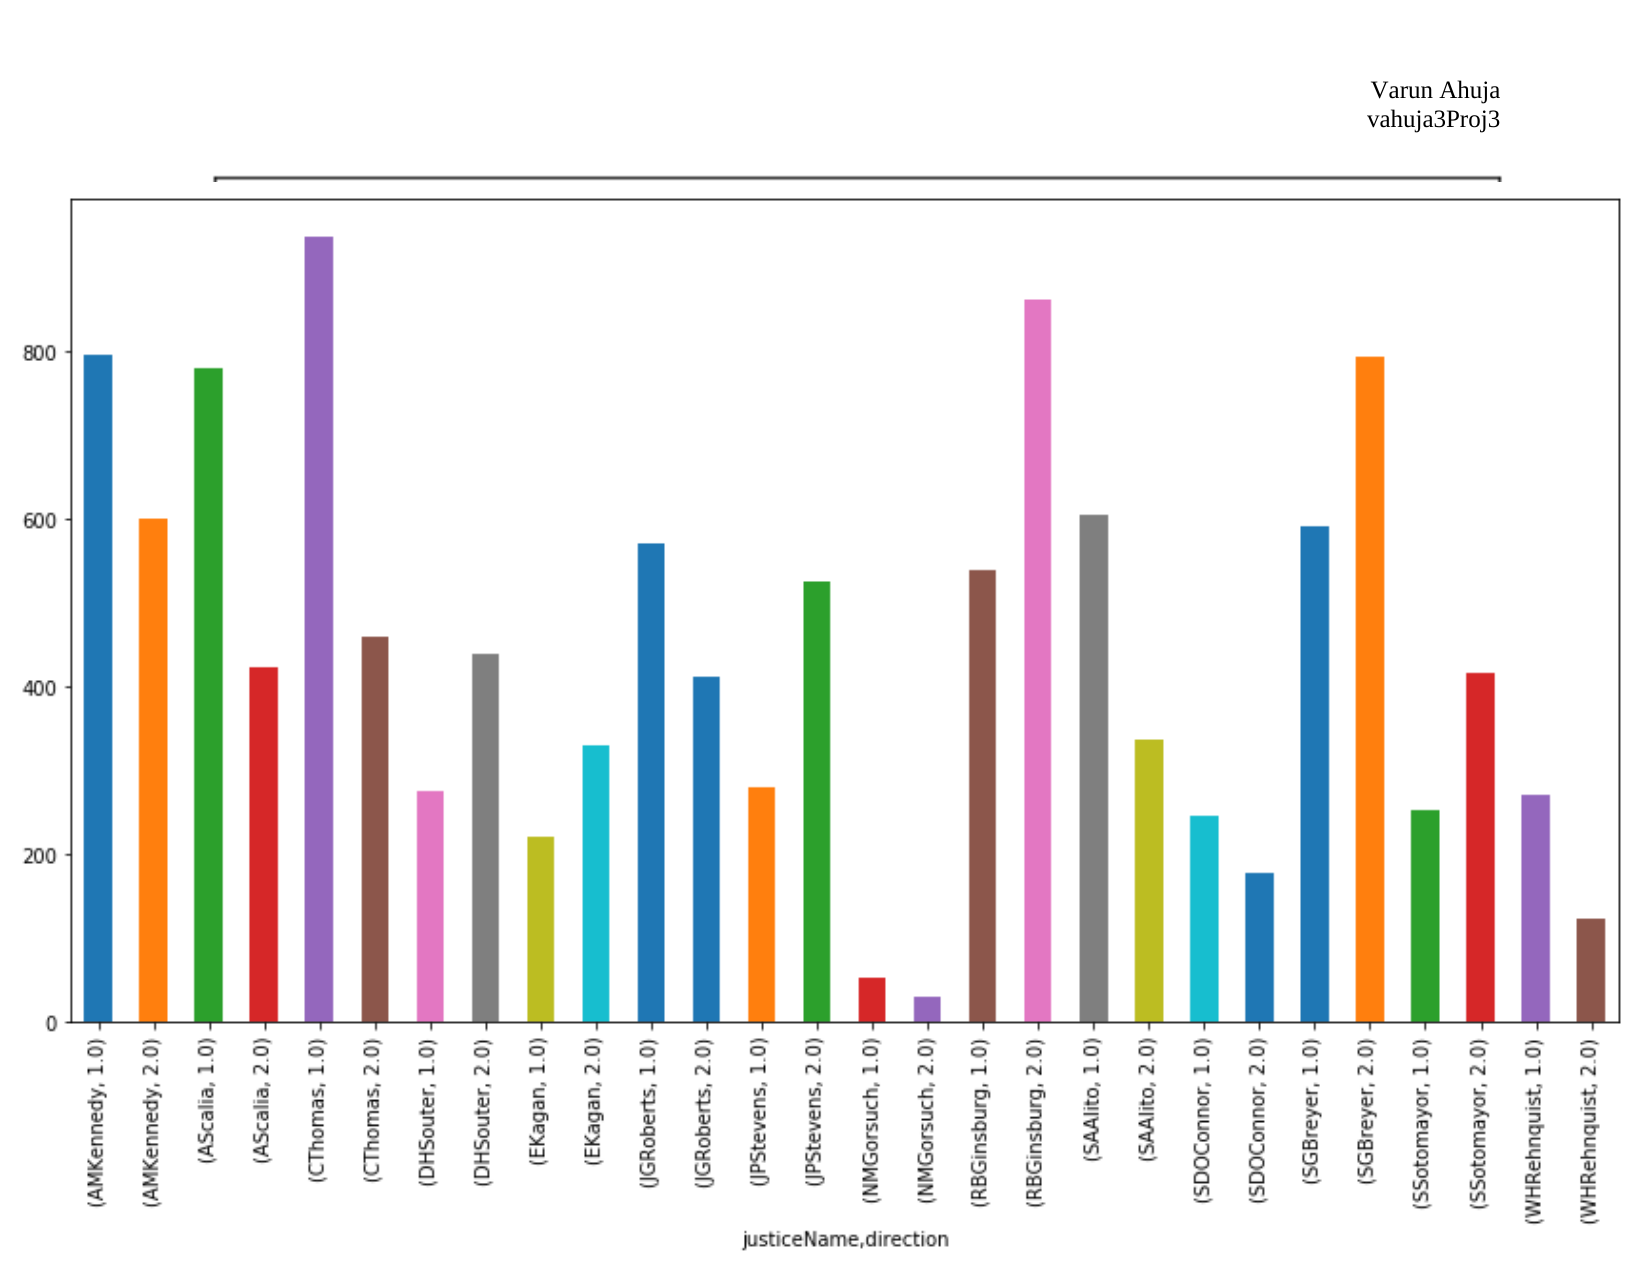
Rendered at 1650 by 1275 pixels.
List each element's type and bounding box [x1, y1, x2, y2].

picture [11, 152, 1631, 1257]
